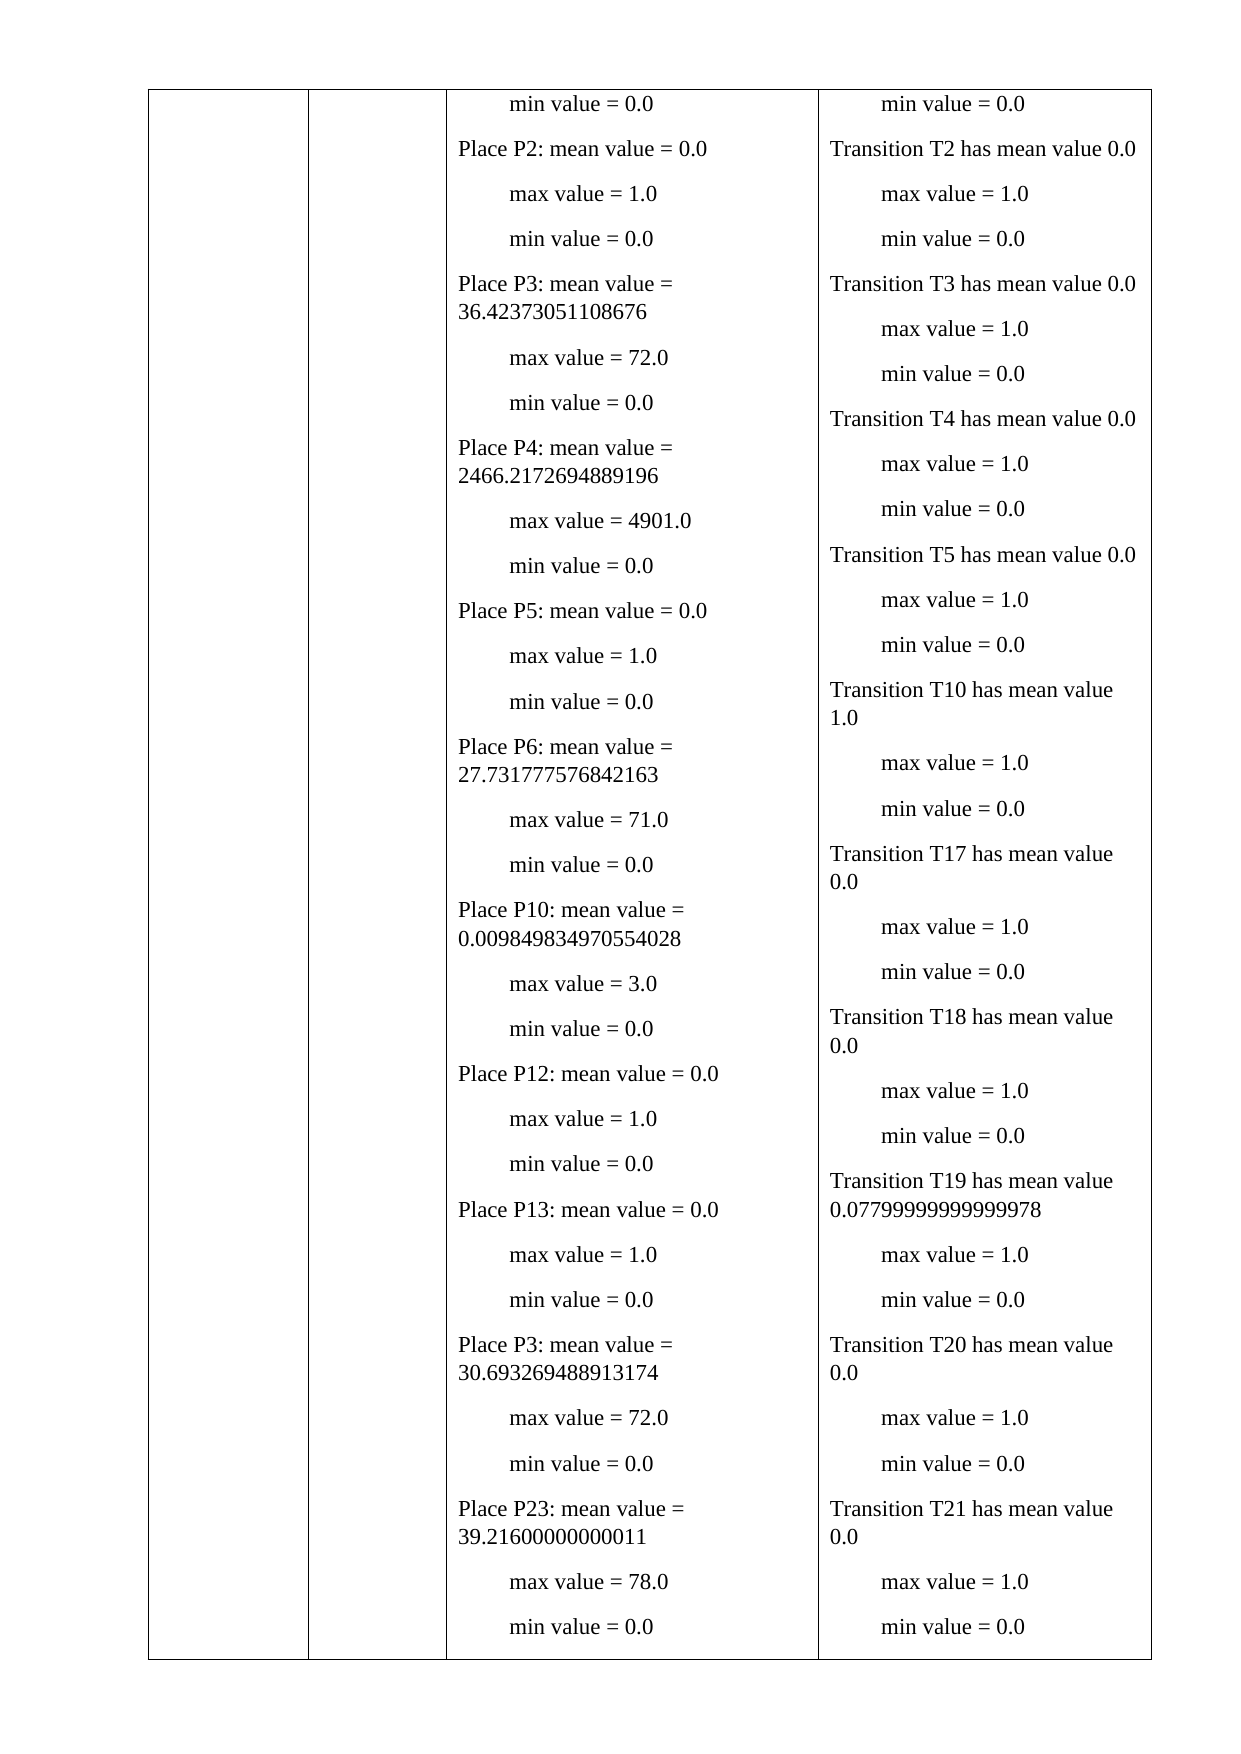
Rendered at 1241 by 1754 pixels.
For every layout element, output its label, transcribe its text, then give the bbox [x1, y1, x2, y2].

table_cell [819, 90, 1151, 1658]
table_cell 4 [149, 90, 308, 1658]
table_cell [447, 90, 818, 1658]
table_cell 1 [309, 90, 446, 1658]
